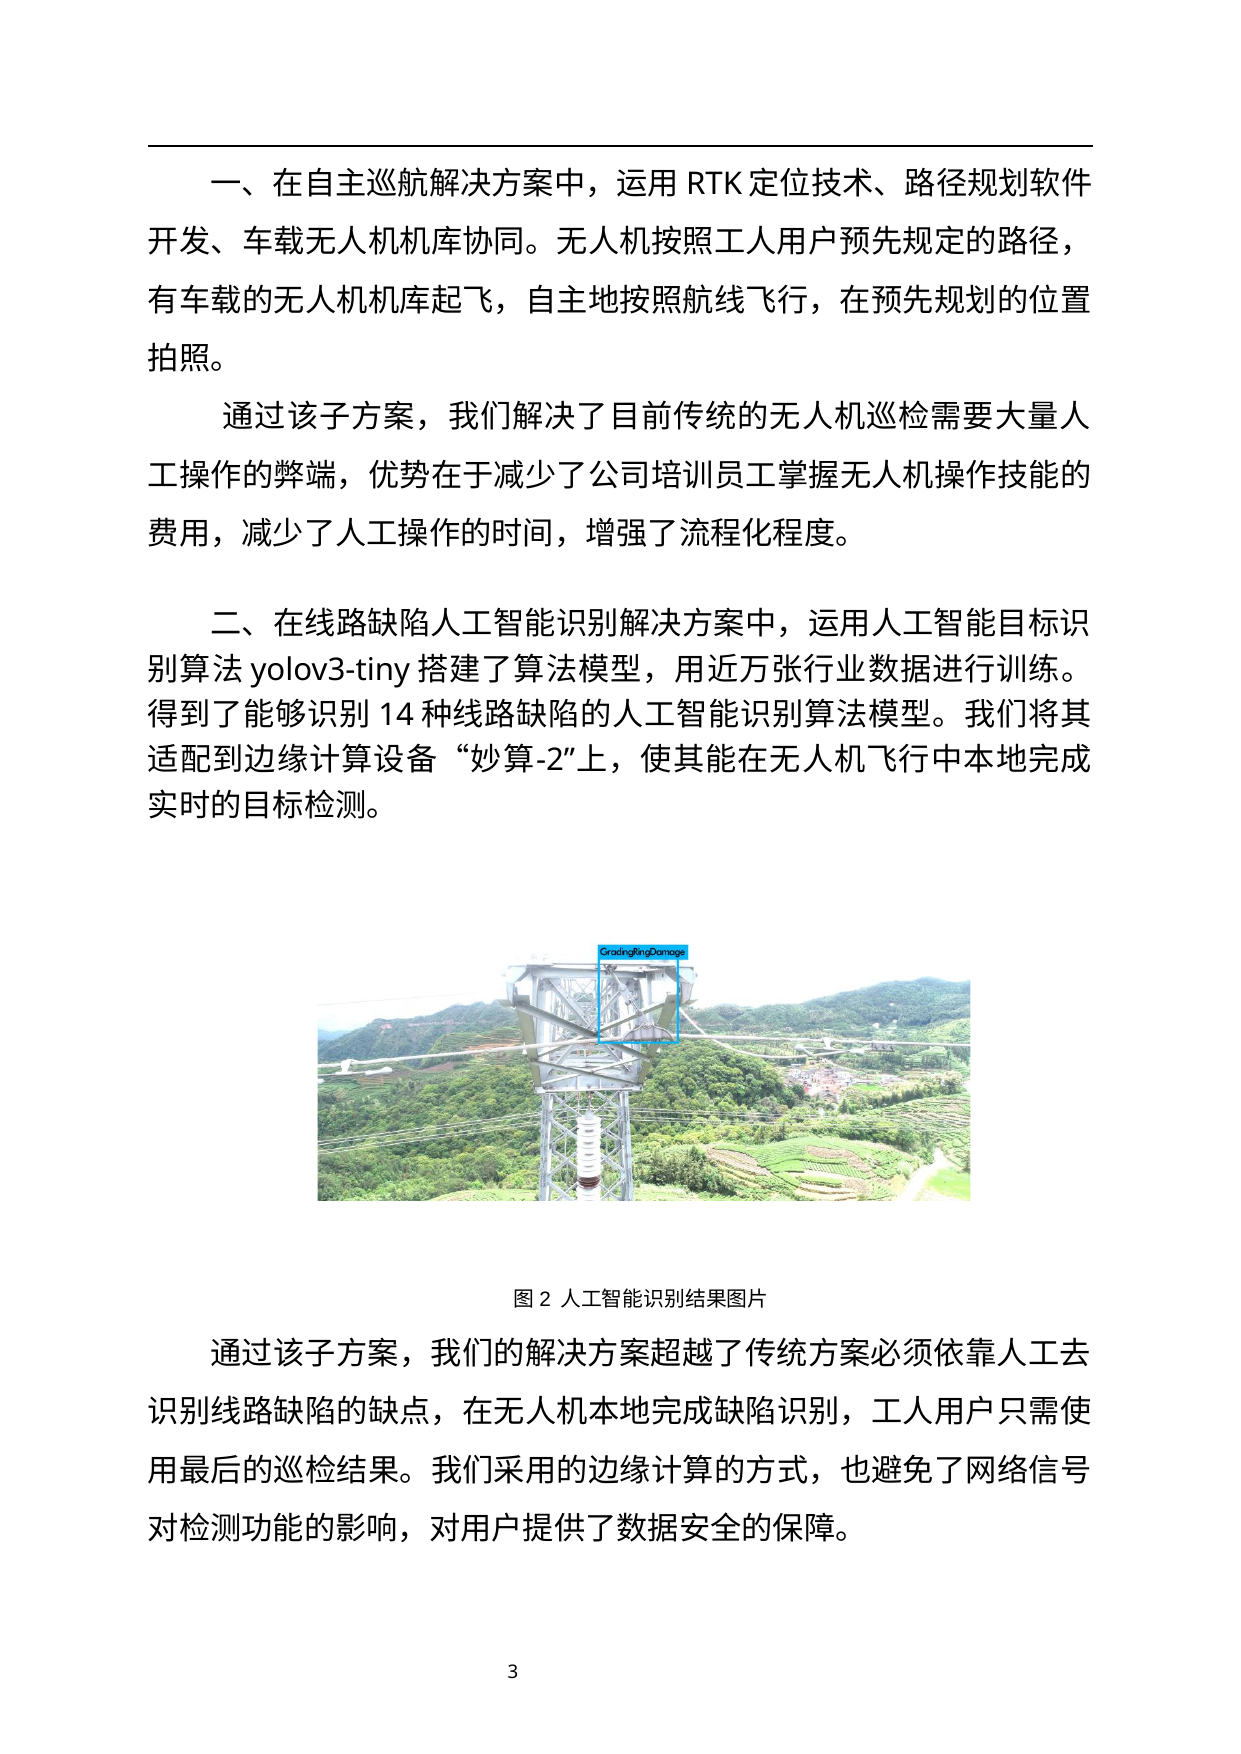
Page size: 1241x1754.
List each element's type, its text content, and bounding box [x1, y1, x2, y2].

text 二、在线路缺陷人工智能识别解决方案中，运用人工智能目标识别算法yolov3-tiny搭建了算法模型，用近万张行业数据进行训练。得到了能够识别14种线路缺陷的人工智能识别算法模型。我们将其适配到边缘计算设备“妙算-2”上，使其能在无人机飞行中本地完成实时的目标检测。 [148, 598, 1093, 825]
text 图 2 人工智能识别结果图片 [148, 1259, 1093, 1318]
picture [317, 833, 971, 1201]
text 通过该子方案，我们的解决方案超越了传统方案必须依靠人工去识别线路缺陷的缺点，在无人机本地完成缺陷识别，工人用户只需使用最后的巡检结果。我们采用的边缘计算的方式，也避免了网络信号对检测功能的影响，对用户提供了数据安全的保障。 [148, 1318, 1093, 1551]
list 在自主巡航解决方案中，运用RTK定位技术、路径规划软件开发、车载无人机机库协同。无人机按照工人用户预先规定的路径，有车载的无人机机库起飞，自主地按照航线飞行，在预先规划的位置拍照。 [148, 148, 1093, 381]
text 通过该子方案，我们解决了目前传统的无人机巡检需要大量人工操作的弊端，优势在于减少了公司培训员工掌握无人机操作技能的费用，减少了人工操作的时间，增强了流程化程度。 [148, 381, 1093, 556]
